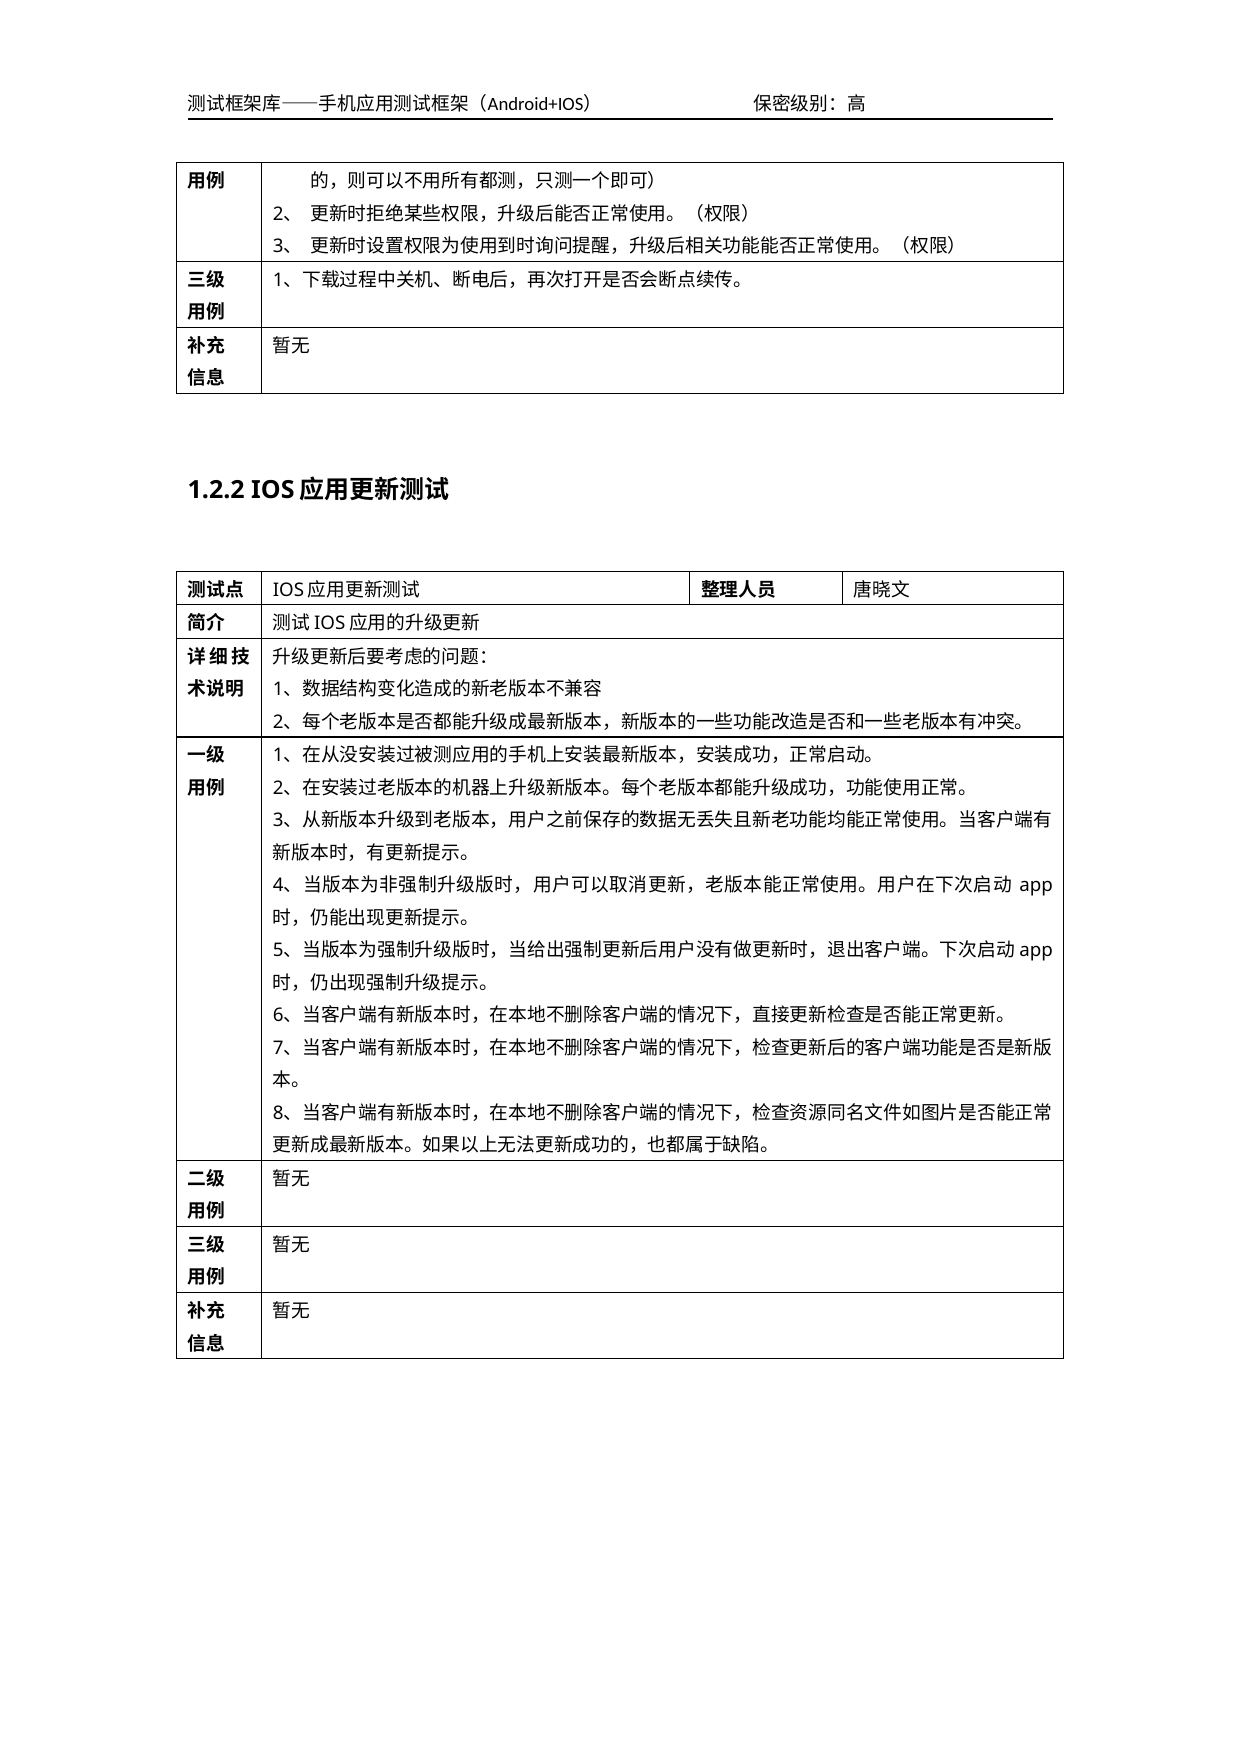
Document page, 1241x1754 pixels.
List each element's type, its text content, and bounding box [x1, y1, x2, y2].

table_header 测试点 [177, 572, 261, 604]
table_cell 1、在从没安装过被测应用的手机上安装最新版本，安装成功，正常启动。 2、在安装过老版本的机器上升级新版本。每个老版本都能升级成功，功能使用正常。 3、从新版本升级到老版本，用户之前保存的数据无丢失且新老功能均能正常使用。当客户端有新版本时，有更新提示。 4、当版本为非强制升级版时，用户可以取消更新，老版本能正常使用。用户在下次启动app时，仍能出现更新提示。 5、当版本为强制升级版时，当给出强制更新后用户没有做更新时，退出客户端。下次启动app时，仍出现强制升级提示。 6、当客户端有新版本时，在本地不删除客户端的情况下，直接更新检查是否能正常更新。 7、当客户端有新版本时，在本地不删除客户端的情况下，检查更新后的客户端功能是否是新版本。 8、当客户端有新版本时，在本地不删除客户端的情况下，检查资源同名文件如图片是否能正常更新成最新版本。如果以上无法更新成功的，也都属于缺陷。 [262, 738, 1063, 1160]
table_header 唐晓文 [843, 572, 1063, 604]
table_cell 暂无 [262, 1293, 1063, 1358]
table_cell 详细技术说明 [177, 639, 261, 736]
table_cell 升级更新后要考虑的问题： 1、数据结构变化造成的新老版本不兼容 2、每个老版本是否都能升级成最新版本，新版本的一些功能改造是否和一些老版本有冲突。 [262, 639, 1063, 736]
table_cell 一级 用例 [177, 738, 261, 1160]
table_header IOS应用更新测试 [262, 572, 689, 604]
table_cell 三级 用例 [177, 1227, 261, 1292]
table_cell 暂无 [262, 328, 1063, 393]
table_cell 1、下载过程中关机、断电后，再次打开是否会断点续传。 [262, 262, 1063, 327]
table_cell 暂无 [262, 1161, 1063, 1226]
table_cell 三级 用例 [177, 262, 261, 327]
subtitle 1.2.2 IOS应用更新测试 [187, 455, 1053, 520]
table_cell 二级 用例 [177, 163, 261, 261]
table_cell 补充 信息 [177, 1293, 261, 1358]
table_cell 暂无 [262, 1227, 1063, 1292]
table_cell 测试IOS应用的升级更新 [262, 605, 1063, 638]
table_header 整理人员 [690, 572, 842, 604]
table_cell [262, 163, 1063, 261]
table_cell 二级 用例 [177, 1161, 261, 1226]
table_cell 补充 信息 [177, 328, 261, 393]
table_cell 简介 [177, 605, 261, 638]
